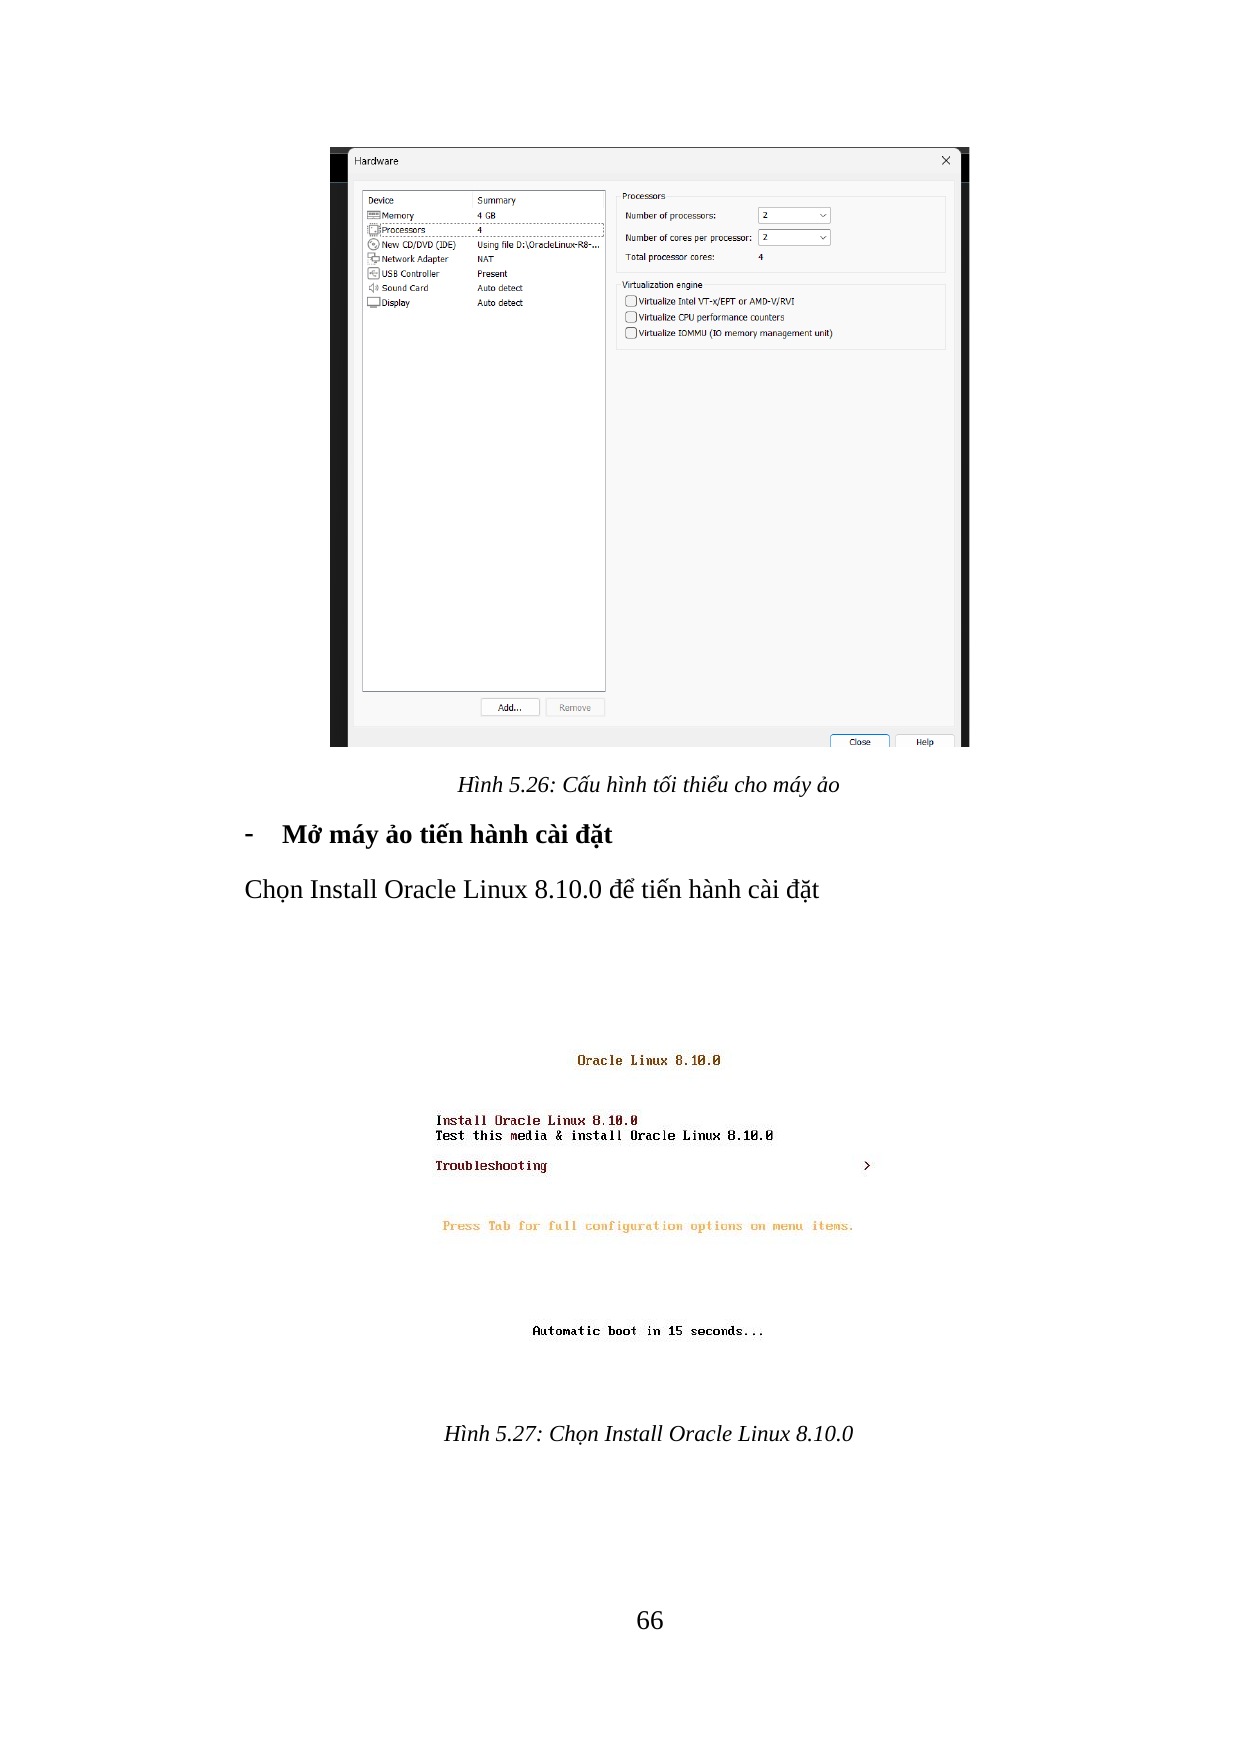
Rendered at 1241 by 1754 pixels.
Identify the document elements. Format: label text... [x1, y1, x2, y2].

text Chọn Install Oracle Linux 8.10.0 để tiến hành cài đặt [207, 873, 1092, 905]
picture [311, 928, 988, 1396]
list Mở máy ảo tiến hành cài đặt [244, 818, 1092, 849]
picture [330, 147, 970, 747]
